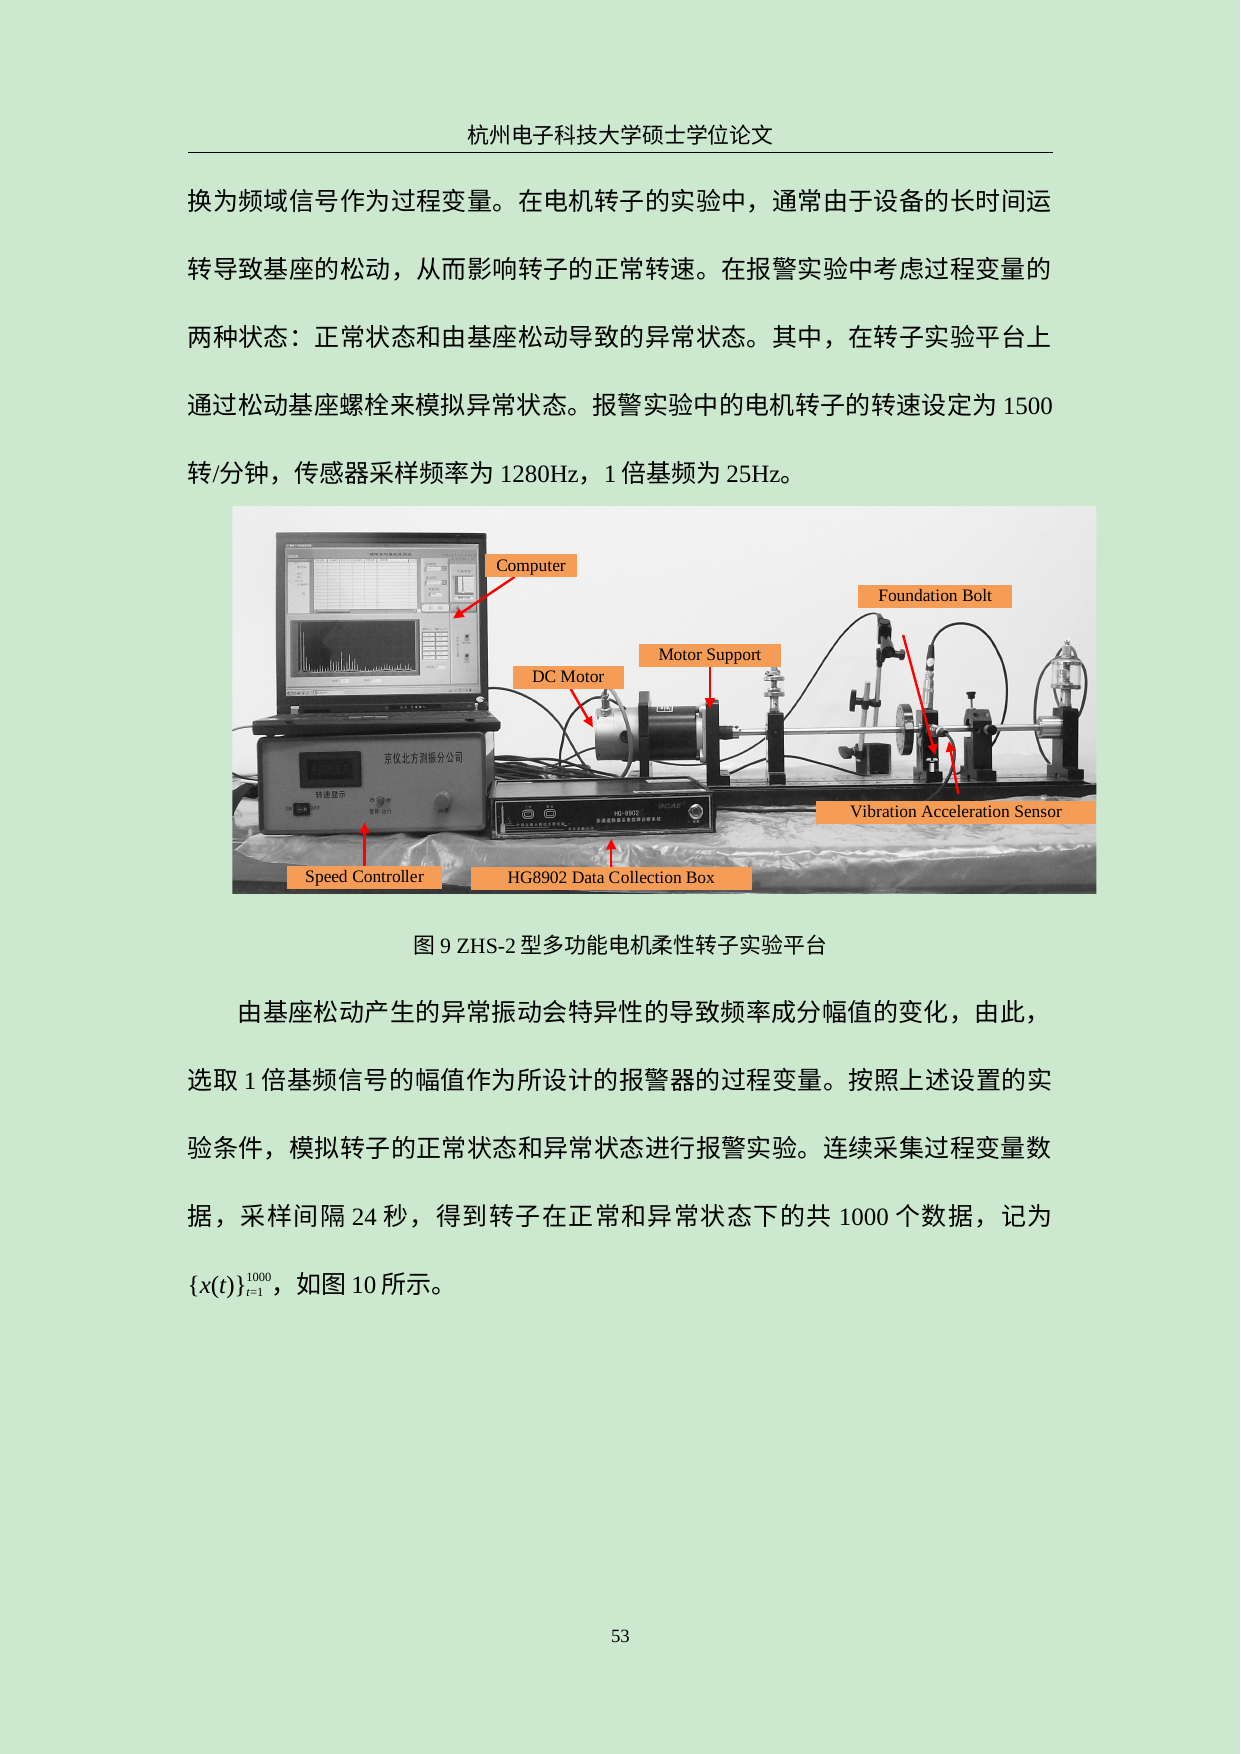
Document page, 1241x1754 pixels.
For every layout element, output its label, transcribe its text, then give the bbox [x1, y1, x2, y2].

text 由基座松动产生的异常振动会特异性的导致频率成分幅值的变化，由此，选取1倍基频信号的幅值作为所设计的报警器的过程变量。按照上述设置的实验条件，模拟转子的正常状态和异常状态进行报警实验。连续采集过程变量数据，采样间隔24秒，得到转子在正常和异常状态下的共1000个数据，记为{x(t)}1000 t=1，如图10所示。 [187, 977, 1053, 1316]
text 图9 ZHS-2型多功能电机柔性转子实验平台 [187, 927, 1053, 961]
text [187, 166, 1053, 505]
